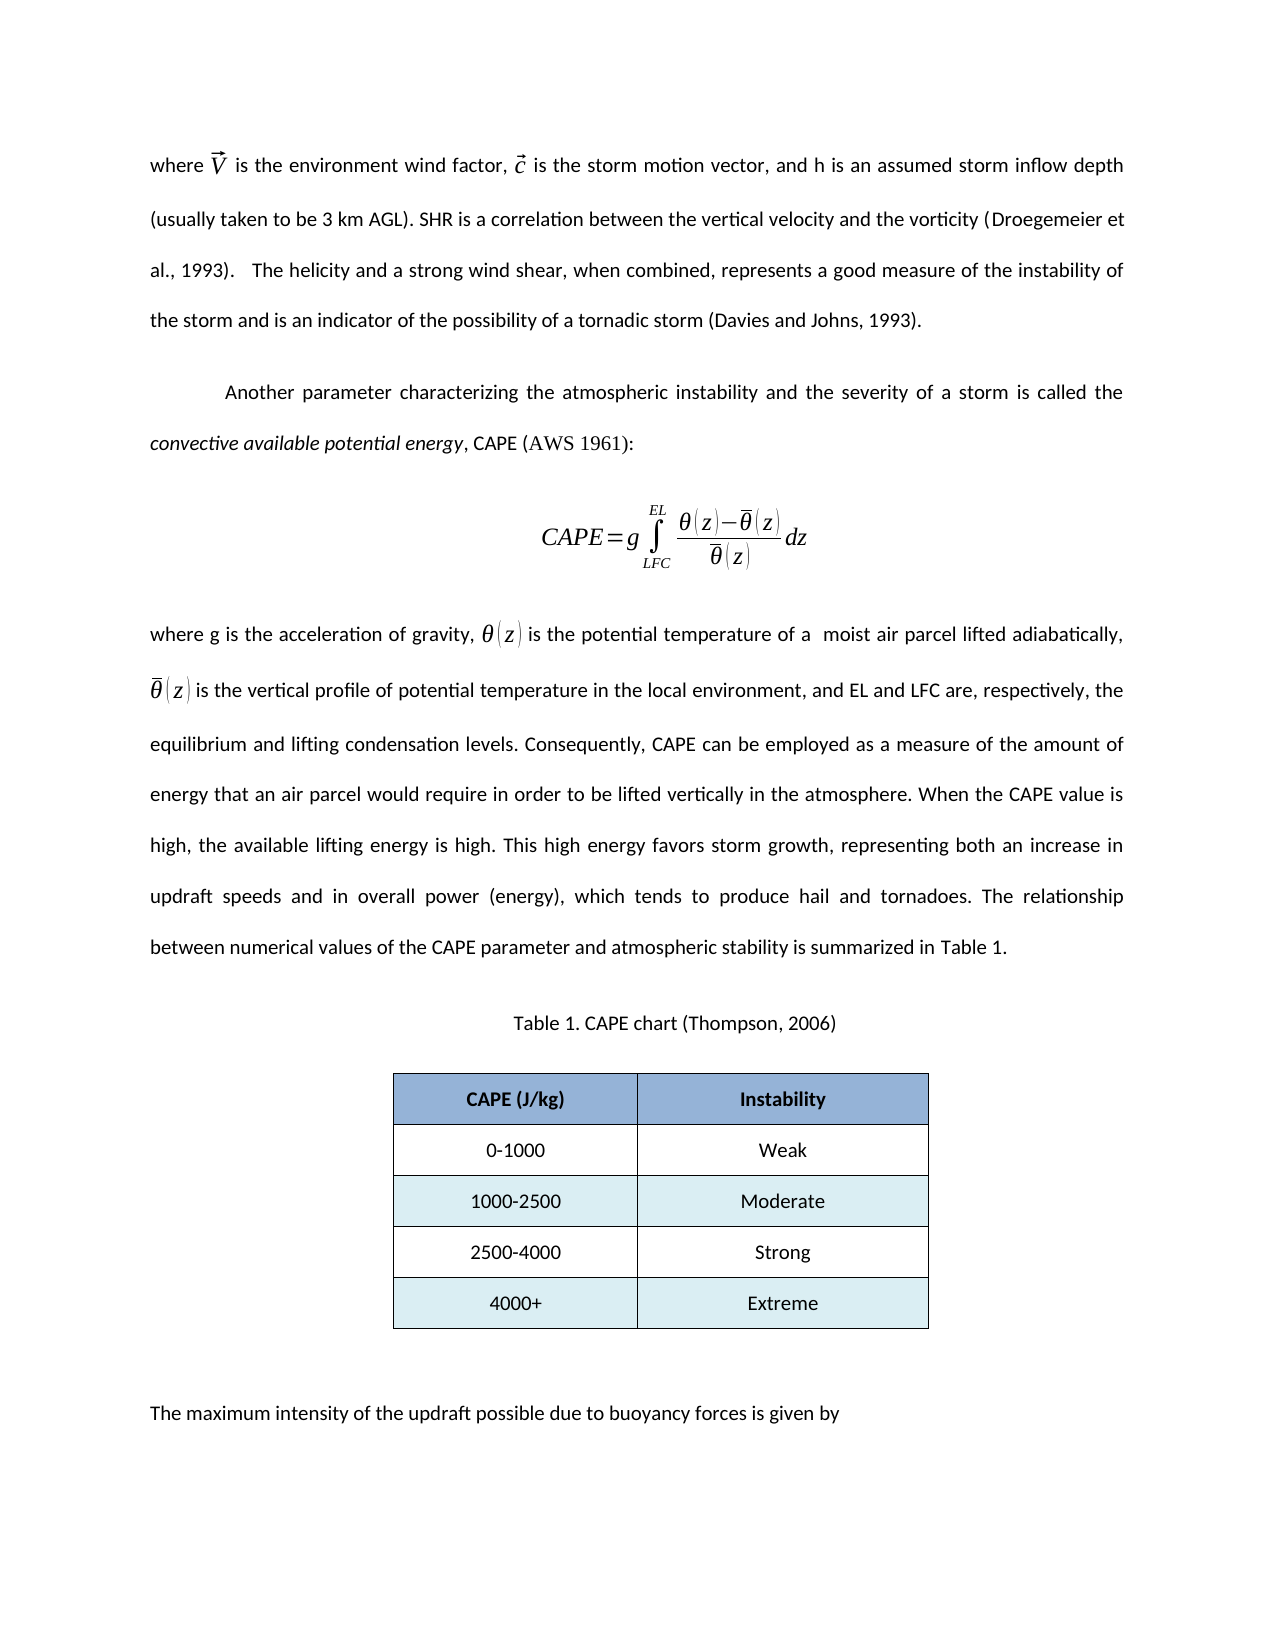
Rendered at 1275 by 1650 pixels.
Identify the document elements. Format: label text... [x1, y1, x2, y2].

table_header CAPE (J/kg) [394, 1074, 637, 1124]
table_cell 4000+ [394, 1278, 637, 1328]
table_cell Extreme [638, 1278, 928, 1328]
table_cell Moderate [638, 1176, 928, 1226]
text Table 1. CAPE chart (Thompson, 2006) [150, 1010, 1125, 1035]
table_cell Strong [638, 1227, 928, 1277]
text Another parameter characterizing the atmospheric instability and the severity of a storm is called the convective available potential energy, CAPE (AWS 1961): [150, 379, 1125, 456]
table_header Instability [638, 1074, 928, 1124]
text where g is the acceleration of gravity, is the potential temperature of a moist air parcel lifted adiabatically, is the vertical profile of potential temperature in the local environment, and EL and LFC are, respectively, the equilibrium and lifting condensation levels. Consequently, CAPE can be employed as a measure of the amount of energy that an air parcel would require in order to be lifted vertically in the atmosphere. When the CAPE value is high, the available lifting energy is high. This high energy favors storm growth, representing both an increase in updraft speeds and in overall power (energy), which tends to produce hail and tornadoes. The relationship between numerical values of the CAPE parameter and atmospheric stability is summarized in Table 1. [150, 619, 1125, 959]
table_cell 2500-4000 [394, 1227, 637, 1277]
table_cell Weak [638, 1125, 928, 1175]
text where is the environment wind factor, is the storm motion vector, and h is an assumed storm inflow depth (usually taken to be 3 km AGL). SHR is a correlation between the vertical velocity and the vorticity (Droegemeier et al., 1993). The helicity and a strong wind shear, when combined, represents a good measure of the instability of the storm and is an indicator of the possibility of a tornadic storm (Davies and Johns, 1993). [150, 150, 1125, 333]
text The maximum intensity of the updraft possible due to buoyancy forces is given by [150, 1401, 1125, 1426]
table_cell 0-1000 [394, 1125, 637, 1175]
table_cell 1000-2500 [394, 1176, 637, 1226]
